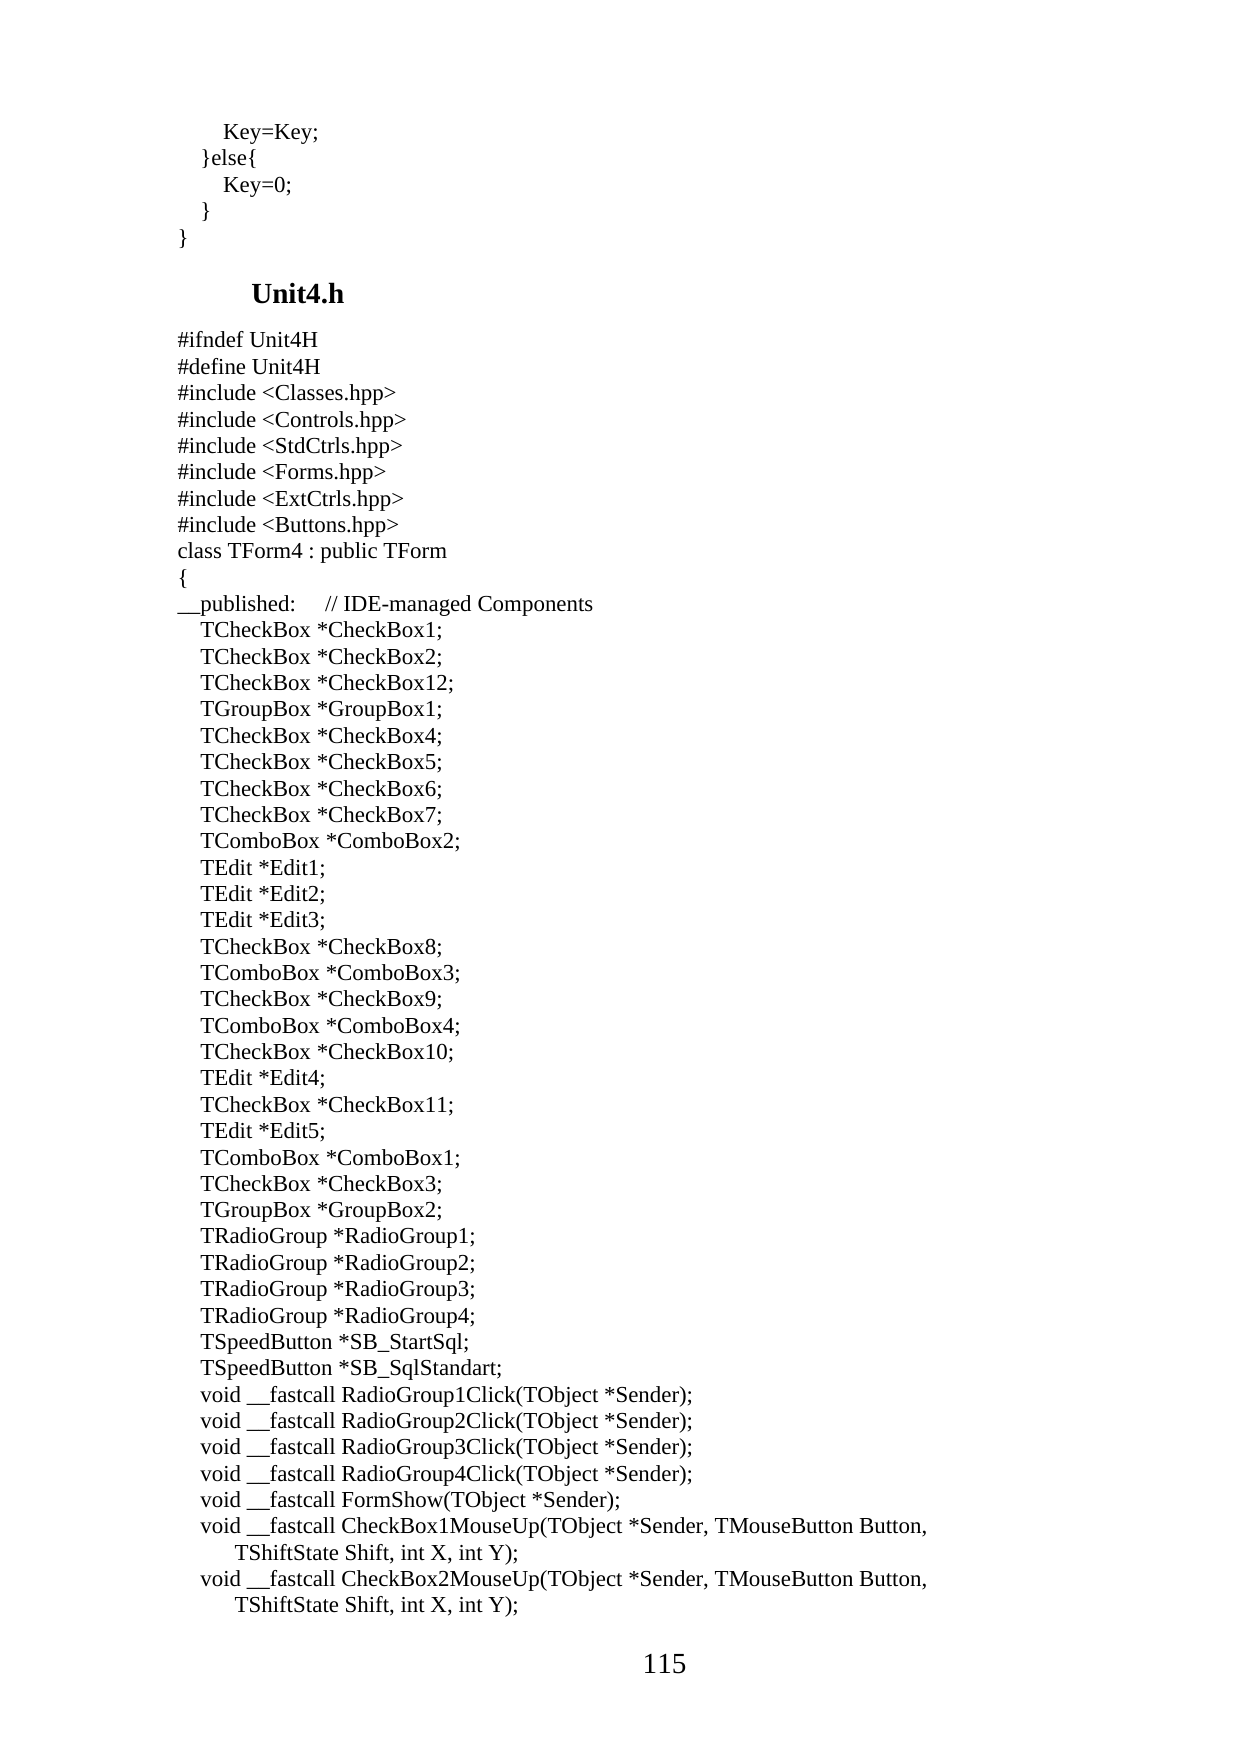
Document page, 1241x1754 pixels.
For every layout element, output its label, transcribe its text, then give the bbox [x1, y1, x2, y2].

text TCheckBox *CheckBox7; [177, 801, 1152, 827]
text TEdit *Edit1; [177, 854, 1152, 880]
text TCheckBox *CheckBox10; [177, 1038, 1152, 1064]
text void __fastcall RadioGroup4Click(TObject *Sender); [177, 1460, 1152, 1486]
text TRadioGroup *RadioGroup3; [177, 1275, 1152, 1302]
text #include <ExtCtrls.hpp> [177, 485, 1152, 511]
text TShiftState Shift, int X, int Y); [177, 1592, 1152, 1618]
text #include <StdCtrls.hpp> [177, 432, 1152, 458]
text TSpeedButton *SB_SqlStandart; [177, 1354, 1152, 1381]
text TEdit *Edit3; [177, 906, 1152, 933]
text }else{ [177, 144, 1152, 171]
text TShiftState Shift, int X, int Y); [177, 1539, 1152, 1565]
text TEdit *Edit5; [177, 1117, 1152, 1143]
text TComboBox *ComboBox2; [177, 827, 1152, 854]
text void __fastcall RadioGroup2Click(TObject *Sender); [177, 1407, 1152, 1433]
text TCheckBox *CheckBox2; [177, 643, 1152, 669]
text Unit4.h [177, 276, 1152, 310]
text TGroupBox *GroupBox1; [177, 696, 1152, 722]
text #define Unit4H [177, 353, 1152, 379]
text TCheckBox *CheckBox12; [177, 669, 1152, 696]
text TRadioGroup *RadioGroup2; [177, 1249, 1152, 1275]
text class TForm4 : public TForm [177, 537, 1152, 564]
text TCheckBox *CheckBox5; [177, 748, 1152, 774]
text TCheckBox *CheckBox3; [177, 1170, 1152, 1196]
text { [177, 564, 1152, 590]
text } [177, 197, 1152, 223]
text TComboBox *ComboBox3; [177, 959, 1152, 985]
text } [177, 223, 1152, 250]
text void __fastcall FormShow(TObject *Sender); [177, 1486, 1152, 1512]
text Key=Key; [177, 118, 1152, 144]
text #include <Controls.hpp> [177, 406, 1152, 432]
text TEdit *Edit2; [177, 880, 1152, 906]
text TSpeedButton *SB_StartSql; [177, 1328, 1152, 1354]
text TComboBox *ComboBox4; [177, 1012, 1152, 1038]
text TRadioGroup *RadioGroup1; [177, 1223, 1152, 1249]
text TGroupBox *GroupBox2; [177, 1196, 1152, 1223]
text TRadioGroup *RadioGroup4; [177, 1302, 1152, 1328]
text void __fastcall CheckBox2MouseUp(TObject *Sender, TMouseButton Button, [177, 1565, 1152, 1592]
text void __fastcall RadioGroup3Click(TObject *Sender); [177, 1433, 1152, 1460]
text void __fastcall RadioGroup1Click(TObject *Sender); [177, 1381, 1152, 1407]
text TEdit *Edit4; [177, 1064, 1152, 1091]
text TCheckBox *CheckBox11; [177, 1091, 1152, 1117]
text TCheckBox *CheckBox4; [177, 722, 1152, 748]
text TComboBox *ComboBox1; [177, 1143, 1152, 1170]
text #include <Buttons.hpp> [177, 511, 1152, 537]
text #ifndef Unit4H [177, 327, 1152, 353]
text #include <Forms.hpp> [177, 458, 1152, 485]
text TCheckBox *CheckBox8; [177, 933, 1152, 959]
text TCheckBox *CheckBox9; [177, 985, 1152, 1012]
text __published: // IDE-managed Components [177, 590, 1152, 616]
text #include <Classes.hpp> [177, 379, 1152, 406]
text void __fastcall CheckBox1MouseUp(TObject *Sender, TMouseButton Button, [177, 1512, 1152, 1539]
text TCheckBox *CheckBox6; [177, 774, 1152, 801]
text Key=0; [177, 171, 1152, 197]
text TCheckBox *CheckBox1; [177, 616, 1152, 643]
